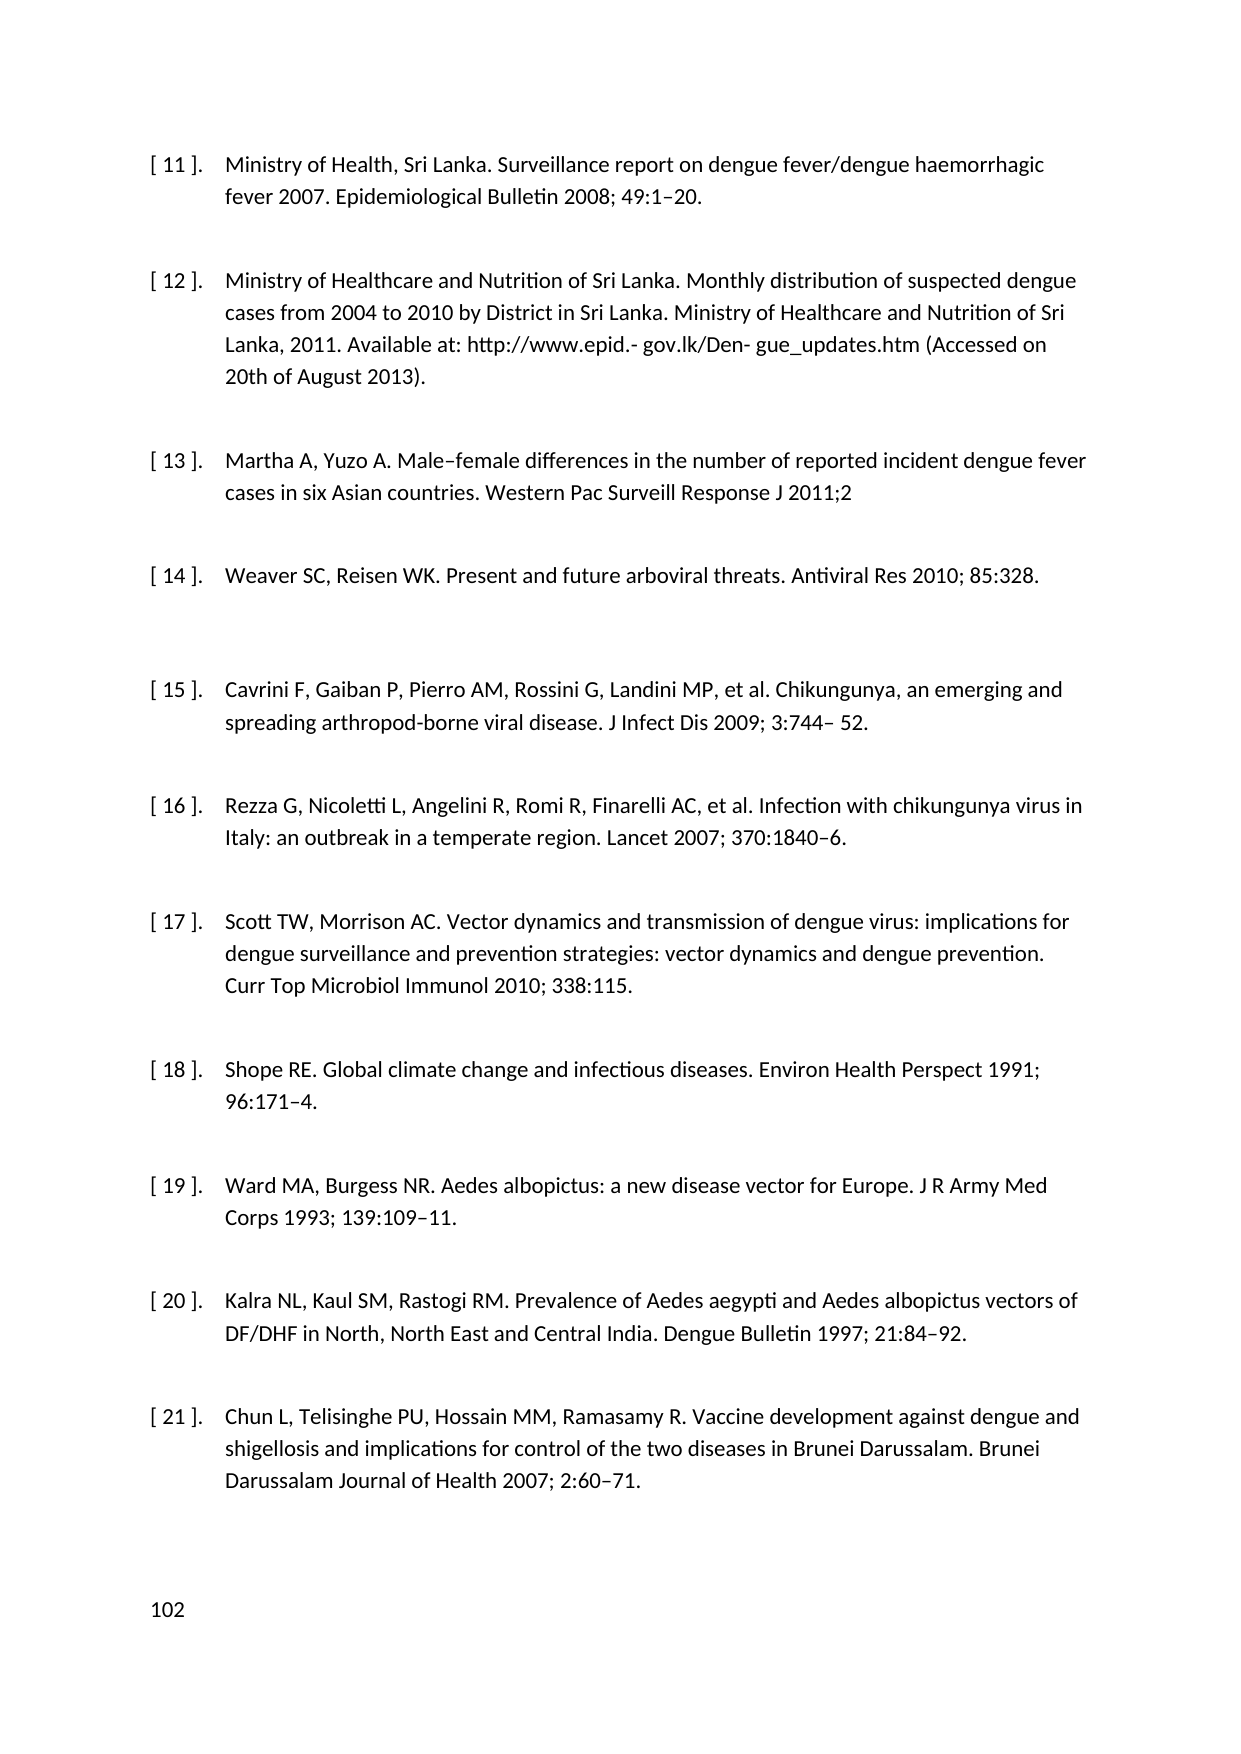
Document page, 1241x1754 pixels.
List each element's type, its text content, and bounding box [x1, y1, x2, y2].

list Ministry of Healthcare and Nutrition of Sri Lanka. Monthly distribution of suspected dengue cases from 2004 to 2010 by District in Sri Lanka. Ministry of Healthcare and Nutrition of Sri Lanka, 2011. Available at: http://www.epid.- gov.lk/Den- gue_updates.htm (Accessed on 20th of August 2013). [150, 266, 1090, 390]
list Cavrini F, Gaiban P, Pierro AM, Rossini G, Landini MP, et al. Chikungunya, an emerging and spreading arthropod-borne viral disease. J Infect Dis 2009; 3:744– 52. [150, 676, 1090, 736]
list Kalra NL, Kaul SM, Rastogi RM. Prevalence of Aedes aegypti and Aedes albopictus vectors of DF/DHF in North, North East and Central India. Dengue Bulletin 1997; 21:84–92. [150, 1286, 1090, 1347]
list Chun L, Telisinghe PU, Hossain MM, Ramasamy R. Vaccine development against dengue and shigellosis and implications for control of the two diseases in Brunei Darussalam. Brunei Darussalam Journal of Health 2007; 2:60–71. [150, 1402, 1090, 1494]
list Ward MA, Burgess NR. Aedes albopictus: a new disease vector for Europe. J R Army Med Corps 1993; 139:109–11. [150, 1171, 1090, 1231]
list Weaver SC, Reisen WK. Present and future arboviral threats. Antiviral Res 2010; 85:328. [150, 562, 1090, 589]
list Shope RE. Global climate change and infectious diseases. Environ Health Perspect 1991; 96:171–4. [150, 1055, 1090, 1115]
list Martha A, Yuzo A. Male–female differences in the number of reported incident dengue fever cases in six Asian countries. Western Pac Surveill Response J 2011;2 [150, 446, 1090, 506]
list Ministry of Health, Sri Lanka. Surveillance report on dengue fever/dengue haemorrhagic fever 2007. Epidemiological Bulletin 2008; 49:1–20. [150, 150, 1090, 210]
list Rezza G, Nicoletti L, Angelini R, Romi R, Finarelli AC, et al. Infection with chikungunya virus in Italy: an outbreak in a temperate region. Lancet 2007; 370:1840–6. [150, 791, 1090, 852]
list Scott TW, Morrison AC. Vector dynamics and transmission of dengue virus: implications for dengue surveillance and prevention strategies: vector dynamics and dengue prevention. Curr Top Microbiol Immunol 2010; 338:115. [150, 907, 1090, 999]
